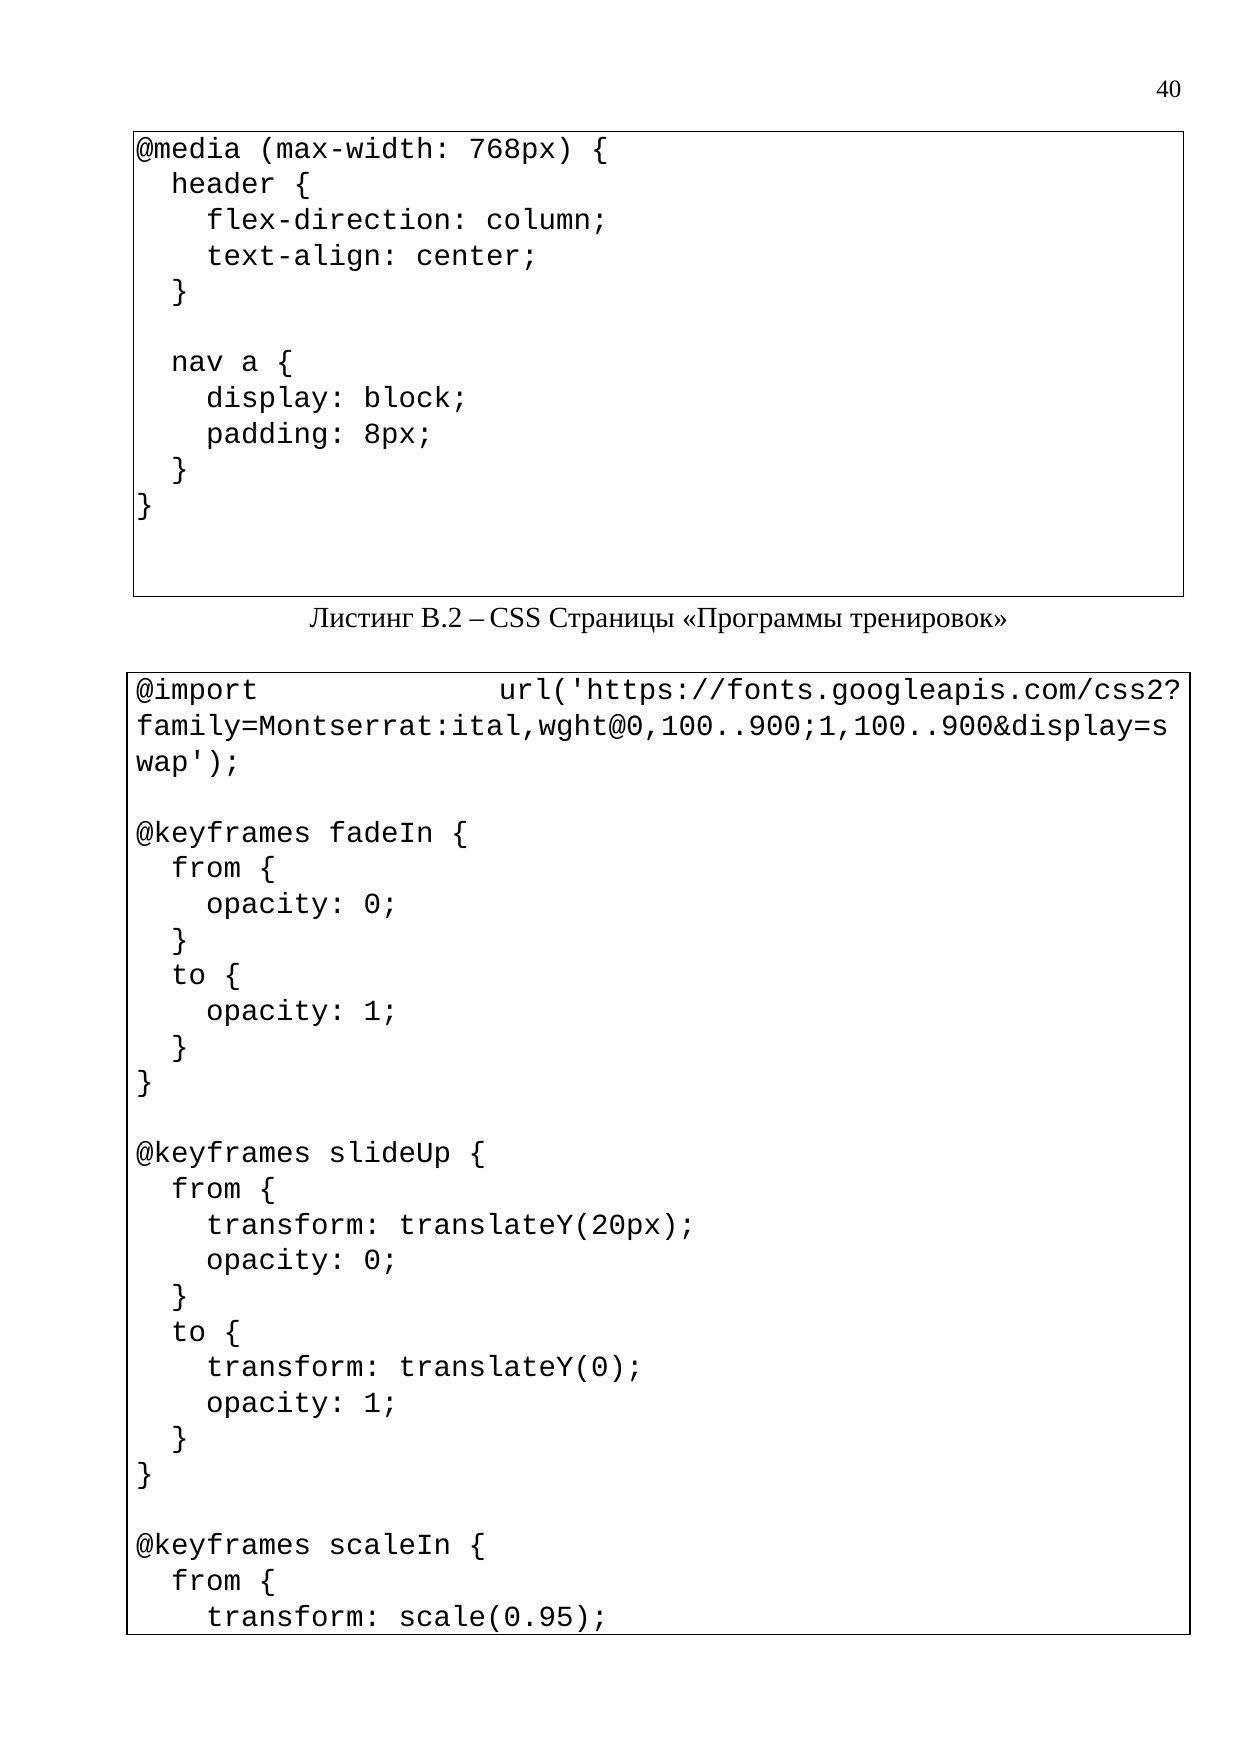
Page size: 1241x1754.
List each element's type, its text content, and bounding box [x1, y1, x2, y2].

text } [128, 1278, 1189, 1313]
text @keyframes scaleIn { [128, 1527, 1189, 1563]
text transform: scale(0.95); [128, 1598, 1189, 1634]
text } [128, 1028, 1189, 1064]
text text-align: center; [134, 237, 1183, 273]
text } [128, 1420, 1189, 1456]
text from { [128, 850, 1189, 886]
text transform: translateY(20px); [128, 1207, 1189, 1242]
text header { [134, 166, 1183, 202]
text opacity: 1; [128, 1385, 1189, 1420]
text opacity: 0; [128, 1242, 1189, 1278]
text } [128, 1456, 1189, 1492]
text @media (max-width: 768px) { [134, 132, 1183, 166]
text Листинг В.2 – CSS Страницы «Программы тренировок» [136, 600, 1181, 633]
text flex-direction: column; [134, 202, 1183, 237]
text display: block; [134, 380, 1183, 416]
text } [128, 1064, 1189, 1100]
text } [134, 273, 1183, 309]
text } [134, 487, 1183, 523]
text } [134, 451, 1183, 487]
text @keyframes slideUp { [128, 1135, 1189, 1171]
text @keyframes fadeIn { [128, 815, 1189, 850]
text to { [128, 957, 1189, 993]
text from { [128, 1563, 1189, 1598]
text } [128, 922, 1189, 957]
text @import url('https://fonts.googleapis.com/css2?family=Montserrat:ital,wght@0,100..900;1,100..900&display=swap'); [128, 673, 1189, 780]
text transform: translateY(0); [128, 1349, 1189, 1385]
text padding: 8px; [134, 416, 1183, 451]
text opacity: 1; [128, 993, 1189, 1028]
text opacity: 0; [128, 886, 1189, 922]
text nav a { [134, 344, 1183, 380]
text to { [128, 1313, 1189, 1349]
text from { [128, 1171, 1189, 1207]
